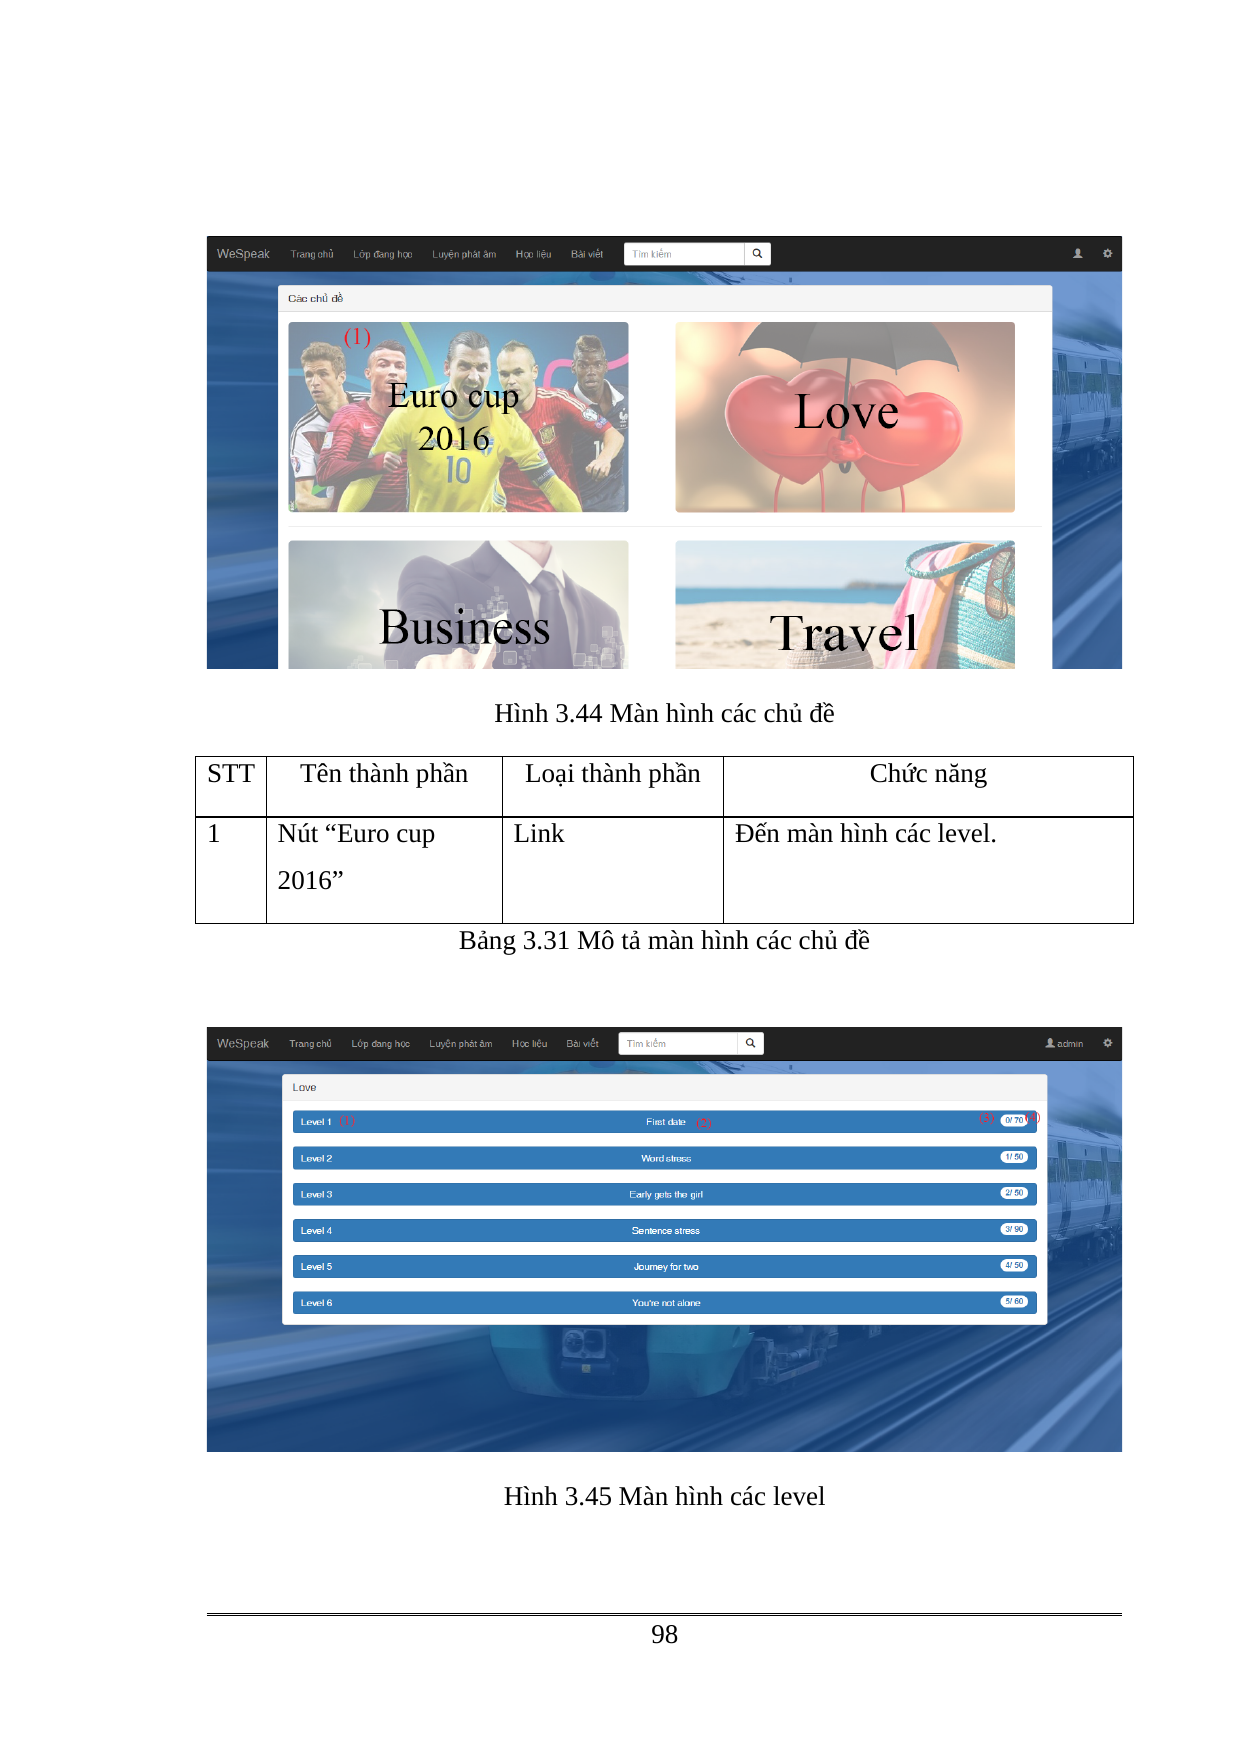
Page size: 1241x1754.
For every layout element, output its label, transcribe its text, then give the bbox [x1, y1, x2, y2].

table_header Loại thành phần [503, 757, 723, 816]
table_header Chức năng [724, 757, 1133, 816]
table_cell Đến màn hình các level. [724, 818, 1133, 923]
table_cell Nút “Euro cup 2016” [267, 818, 502, 923]
table_header Tên thành phần [267, 757, 502, 816]
table_cell Link [503, 818, 723, 923]
text Bảng 3.31 Mô tả màn hình các chủ đề [207, 924, 1122, 956]
table_header STT [196, 757, 266, 816]
picture [206, 236, 1123, 669]
table_cell 1 [196, 818, 266, 923]
picture [206, 1027, 1123, 1452]
